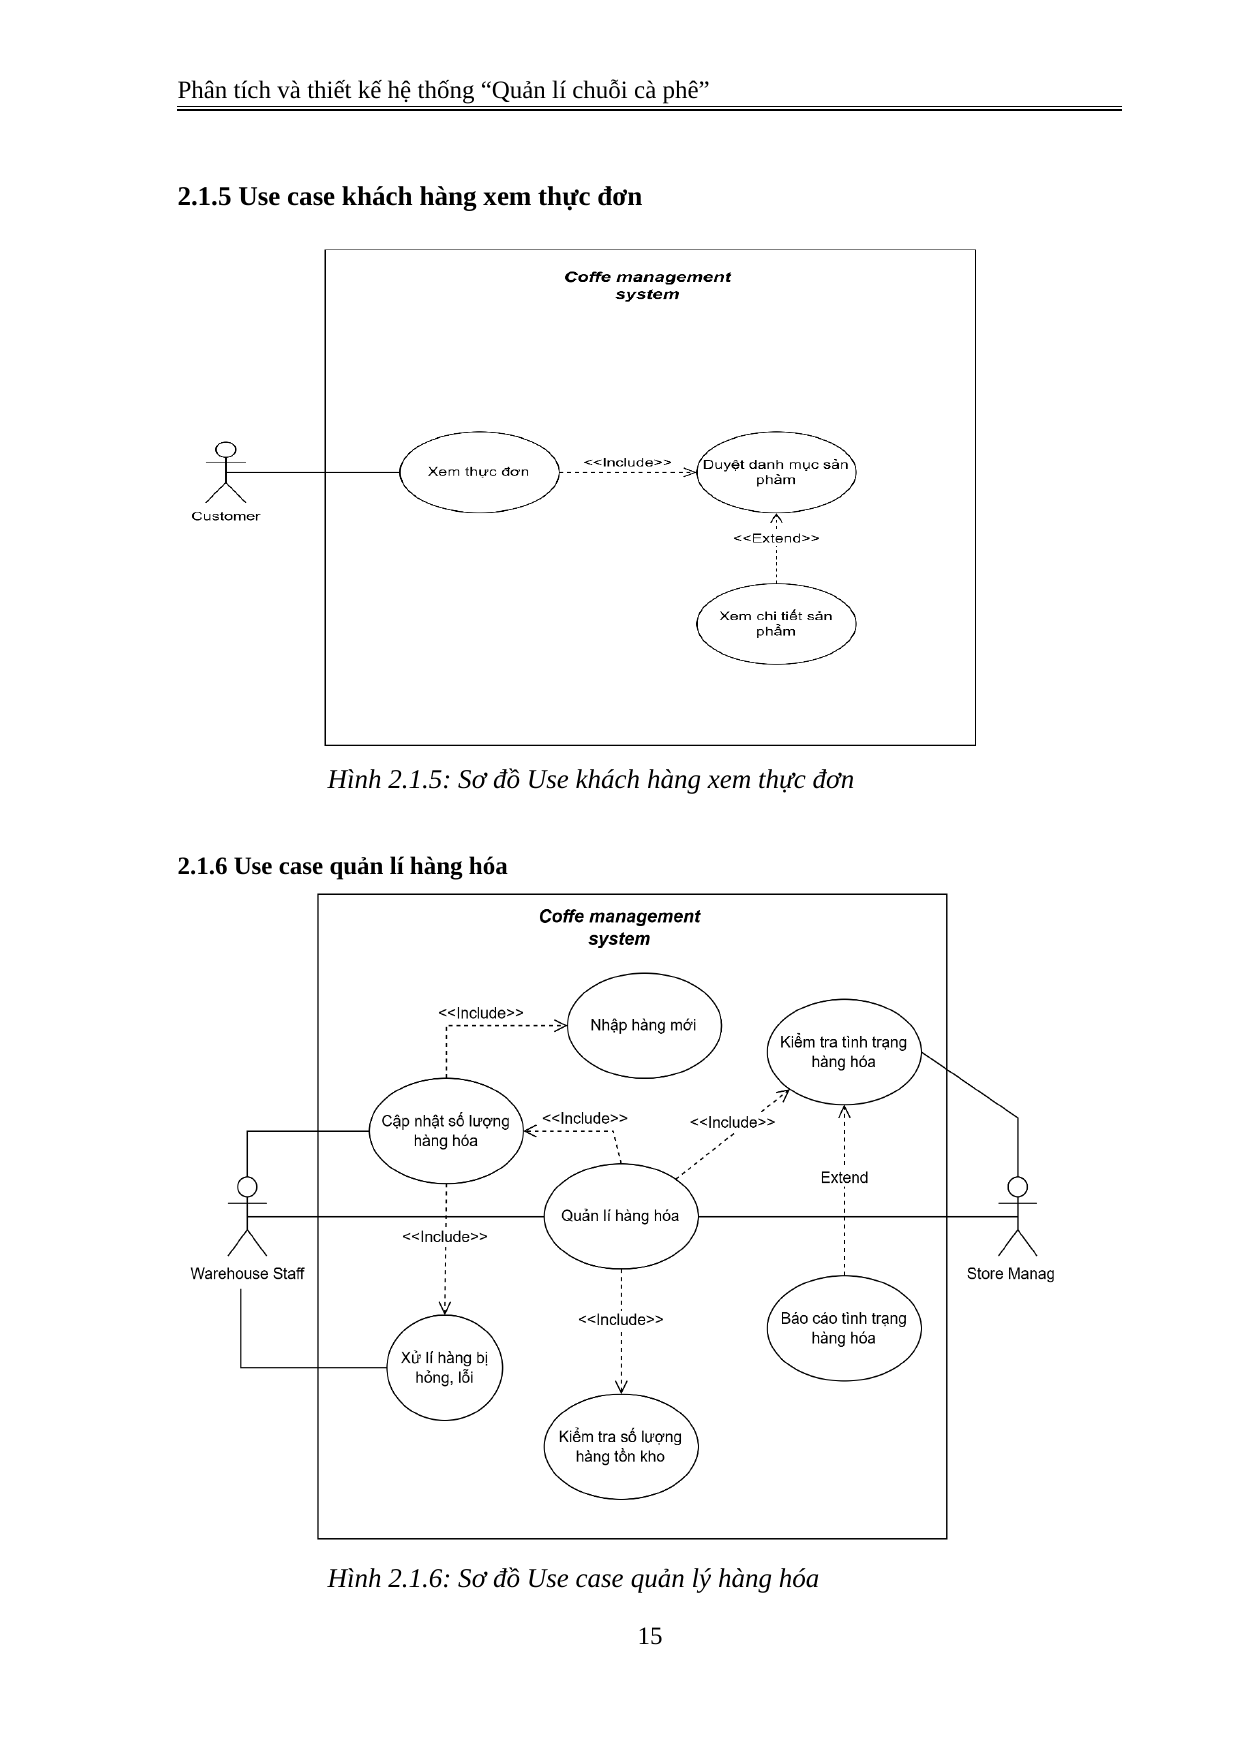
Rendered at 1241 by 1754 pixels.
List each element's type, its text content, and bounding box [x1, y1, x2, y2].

picture [177, 239, 984, 752]
text Hình 2.1.5: Sơ đồ Use khách hàng xem thực đơn [252, 763, 1122, 795]
text Hình 2.1.6: Sơ đồ Use case quản lý hàng hóa [252, 1562, 1122, 1594]
text 2.1.5 Use case khách hàng xem thực đơn [177, 181, 1122, 212]
text 2.1.6 Use case quản lí hàng hóa [177, 851, 1122, 880]
picture [177, 880, 1054, 1551]
